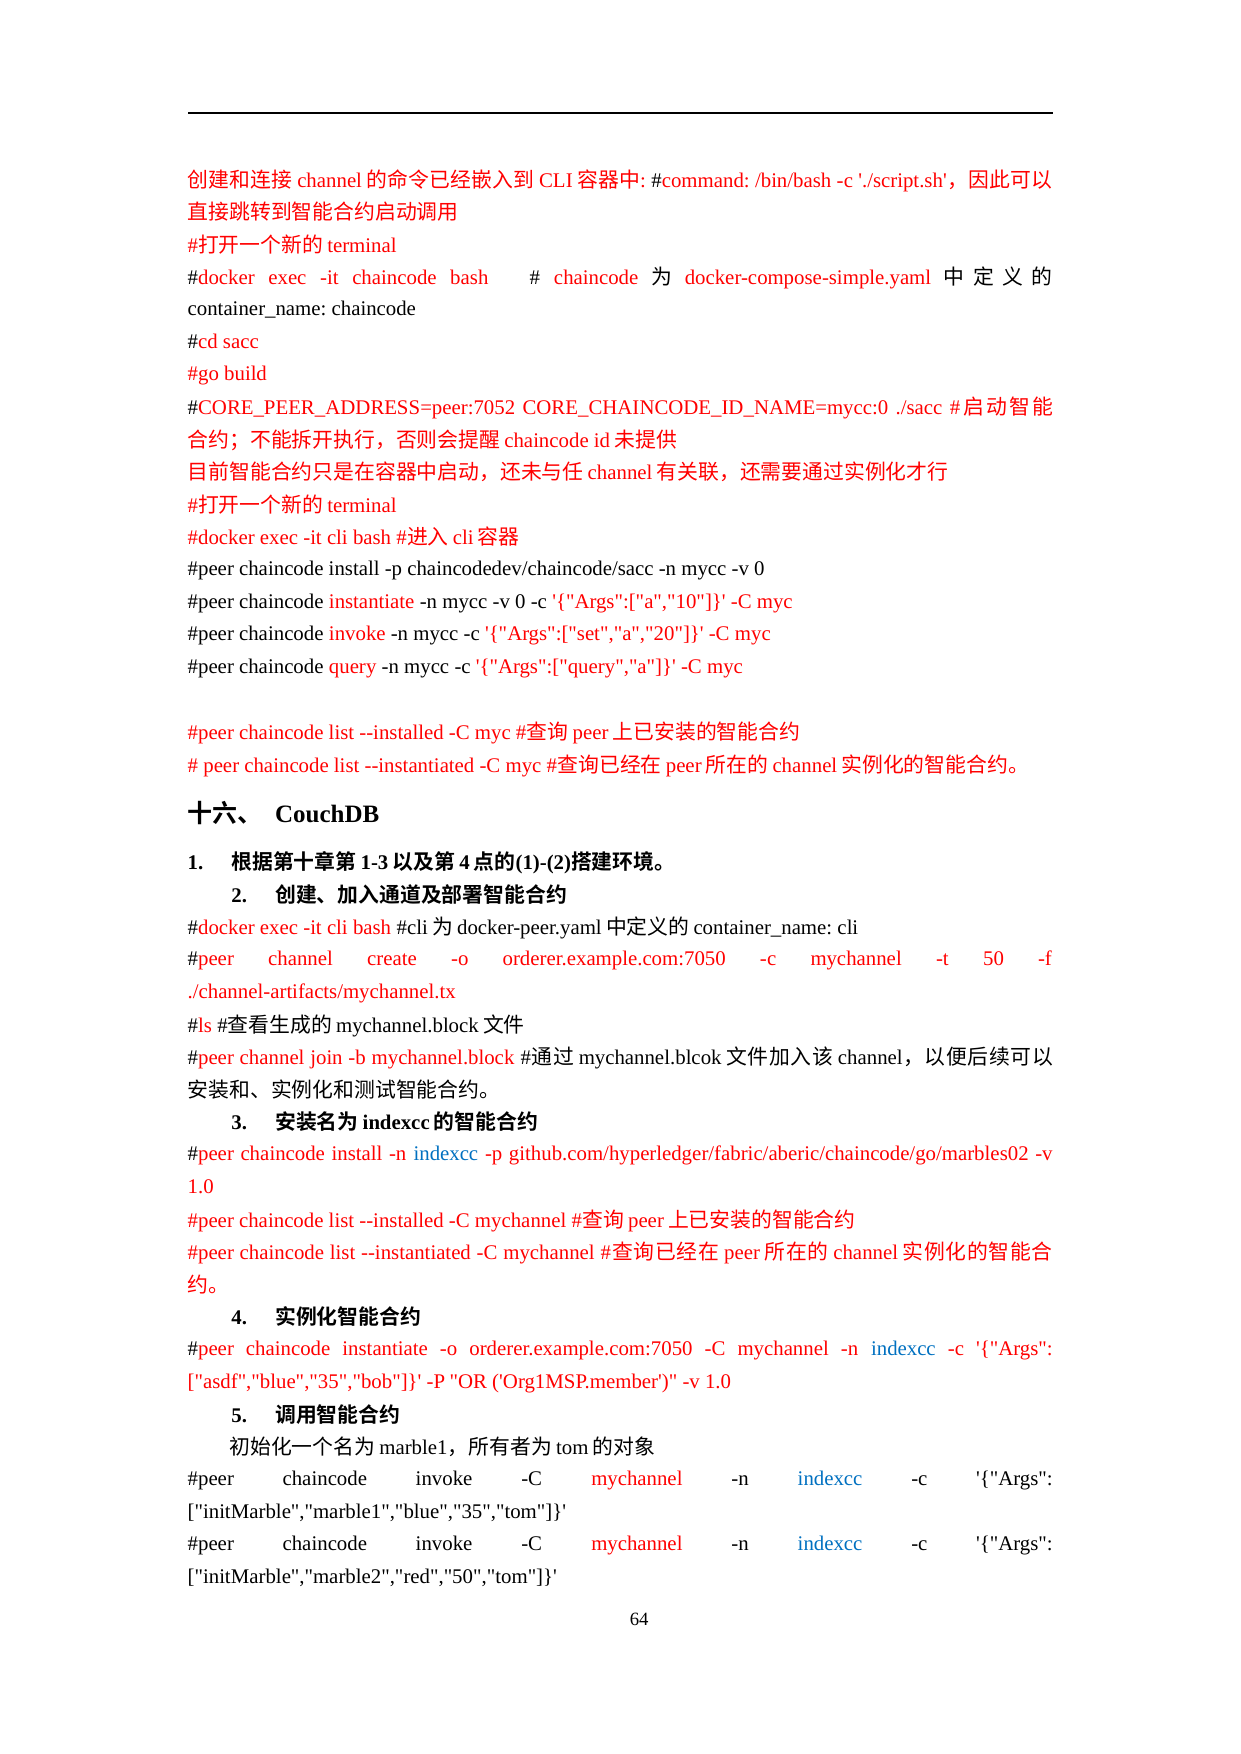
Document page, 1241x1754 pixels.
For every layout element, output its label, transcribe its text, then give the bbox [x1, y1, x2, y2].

subtitle 根据第十章第1-3以及第4点的(1)-(2)搭建环境。 [187, 844, 1053, 877]
text 创建和连接channel的命令已经嵌入到CLI容器中: #command: /bin/bash -c './script.sh'，因此可以直接跳转到智能合约启动调用 [187, 162, 1053, 227]
subtitle 调用智能合约 [231, 1397, 1053, 1429]
text #peer chaincode invoke -C mychannel -n indexcc -c '{"Args":["initMarble","marble1","blue","35","tom"]}' [187, 1462, 1053, 1527]
text #docker exec -it cli bash #进入cli容器 [187, 519, 1053, 552]
text 目前智能合约只是在容器中启动，还未与任channel有关联，还需要通过实例化才行 [187, 454, 1053, 487]
text #cd sacc [187, 324, 1053, 357]
text #peer chaincode instantiate -n mycc -v 0 -c '{"Args":["a","10"]}' -C myc [187, 584, 1053, 617]
text #peer channel join -b mychannel.block #通过mychannel.blcok文件加入该channel，以便后续可以安装和、实例化和测试智能合约。 [187, 1039, 1053, 1104]
text #peer chaincode list --installed -C mychannel #查询peer上已安装的智能合约 [187, 1202, 1053, 1234]
text # peer chaincode list --instantiated -C myc #查询已经在peer所在的channel实例化的智能合约。 [187, 747, 1053, 779]
subtitle 安装名为indexcc的智能合约 [231, 1104, 1053, 1137]
text #ls #查看生成的mychannel.block文件 [187, 1007, 1053, 1039]
subtitle CouchDB [187, 779, 1053, 844]
text #peer chaincode install -n indexcc -p github.com/hyperledger/fabric/aberic/chaincode/go/marbles02 -v 1.0 [187, 1137, 1053, 1202]
subtitle 创建、加入通道及部署智能合约 [231, 877, 1053, 909]
text #peer channel create -o orderer.example.com:7050 -c mychannel -t 50 -f ./channel-artifacts/mychannel.tx [187, 942, 1053, 1007]
subtitle 实例化智能合约 [231, 1299, 1053, 1332]
text #peer chaincode query -n mycc -c '{"Args":["query","a"]}' -C myc [187, 649, 1053, 682]
text 初始化一个名为marble1，所有者为tom的对象 [187, 1429, 1053, 1462]
text #peer chaincode invoke -n mycc -c '{"Args":["set","a","20"]}' -C myc [187, 617, 1053, 649]
text #docker exec -it chaincode bash # chaincode为docker-compose-simple.yaml中定义的container_name: chaincode [187, 259, 1053, 324]
text #CORE_PEER_ADDRESS=peer:7052 CORE_CHAINCODE_ID_NAME=mycc:0 ./sacc #启动智能合约；不能拆开执行，否则会提醒chaincode id未提供 [187, 389, 1053, 454]
text #打开一个新的terminal [187, 487, 1053, 519]
text #docker exec -it cli bash #cli为docker-peer.yaml中定义的container_name: cli [187, 909, 1053, 942]
text #peer chaincode list --instantiated -C mychannel #查询已经在peer所在的channel实例化的智能合约。 [187, 1234, 1053, 1299]
text #打开一个新的terminal [187, 227, 1053, 259]
text #peer chaincode install -p chaincodedev/chaincode/sacc -n mycc -v 0 [187, 552, 1053, 584]
text #peer chaincode invoke -C mychannel -n indexcc -c '{"Args":["initMarble","marble2","red","50","tom"]}' [187, 1527, 1053, 1592]
text #peer chaincode instantiate -o orderer.example.com:7050 -C mychannel -n indexcc -c '{"Args":["asdf","blue","35","bob"]}' -P "OR ('Org1MSP.member')" -v 1.0 [187, 1332, 1053, 1397]
text #go build [187, 357, 1053, 389]
text #peer chaincode list --installed -C myc #查询peer上已安装的智能合约 [187, 714, 1053, 747]
